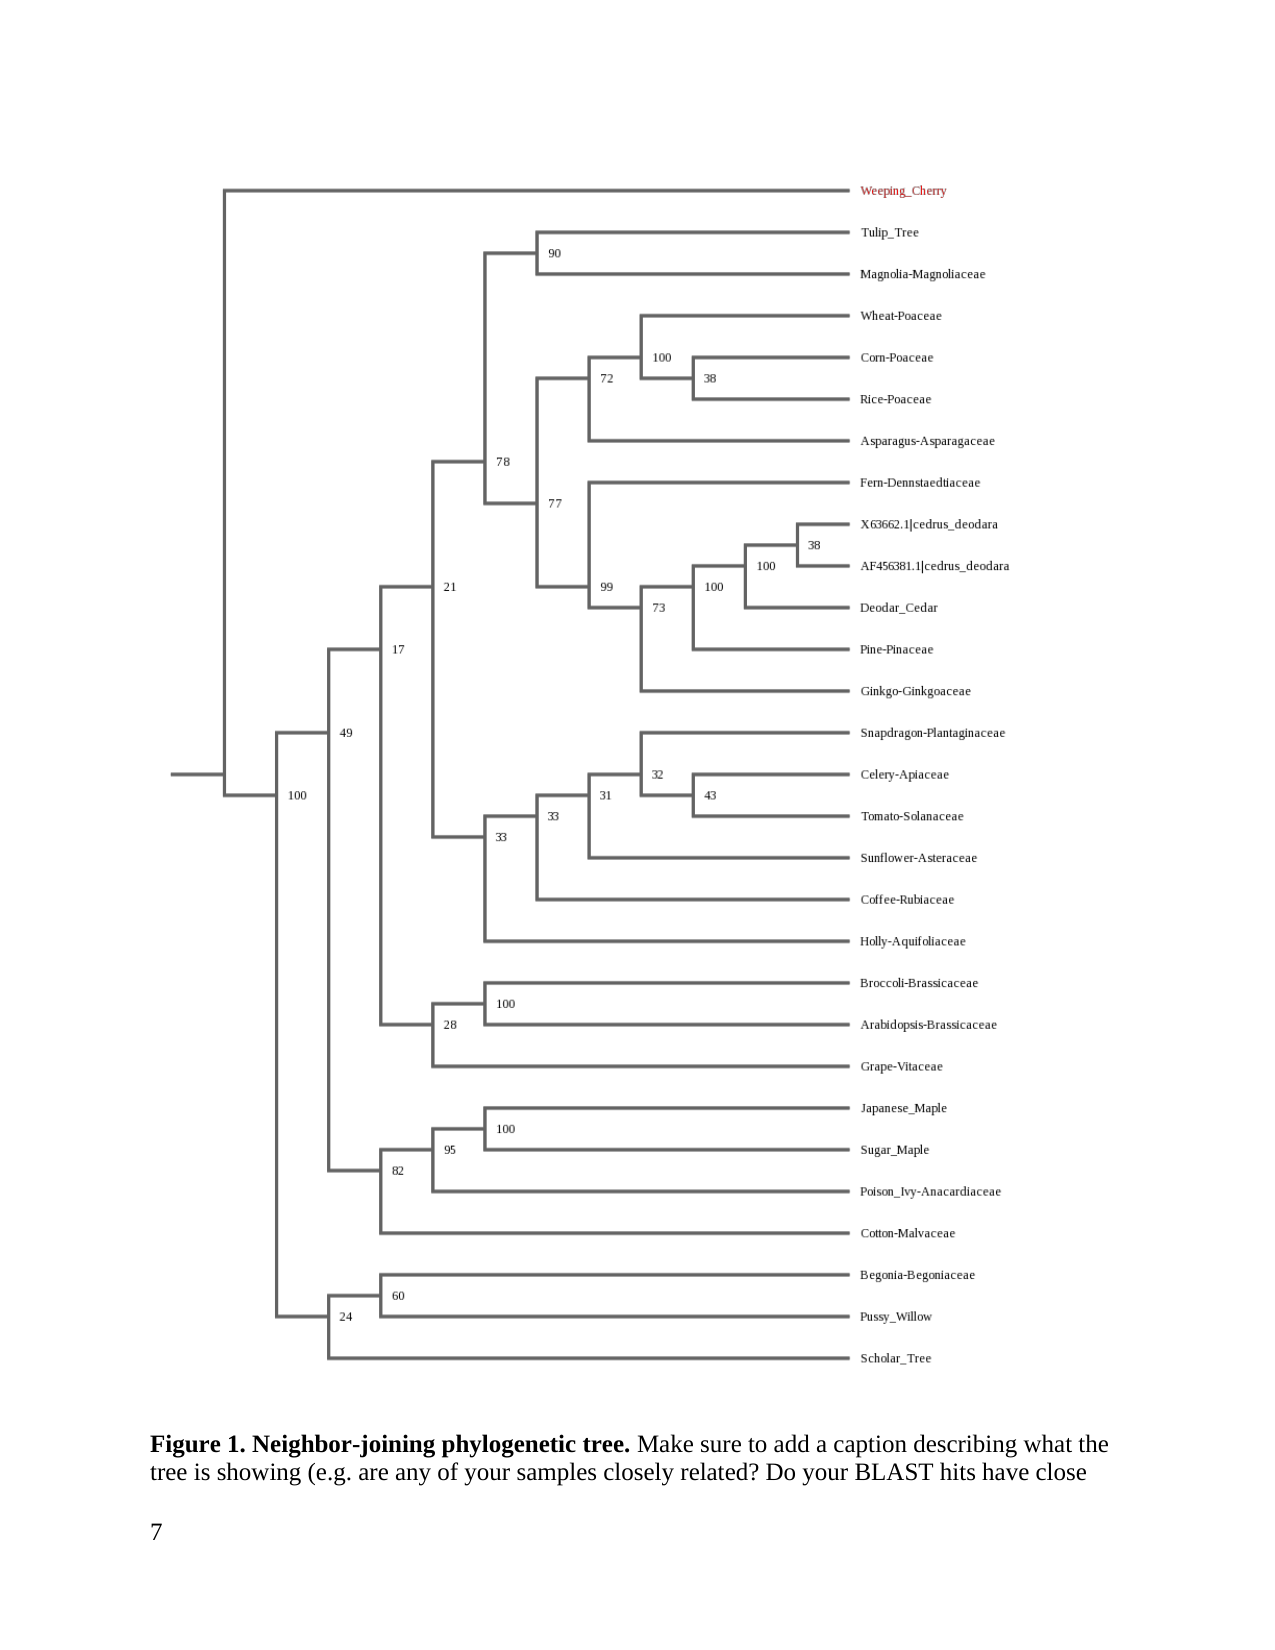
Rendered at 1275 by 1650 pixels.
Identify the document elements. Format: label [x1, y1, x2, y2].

text [150, 1429, 1125, 1486]
picture [150, 150, 1046, 1400]
